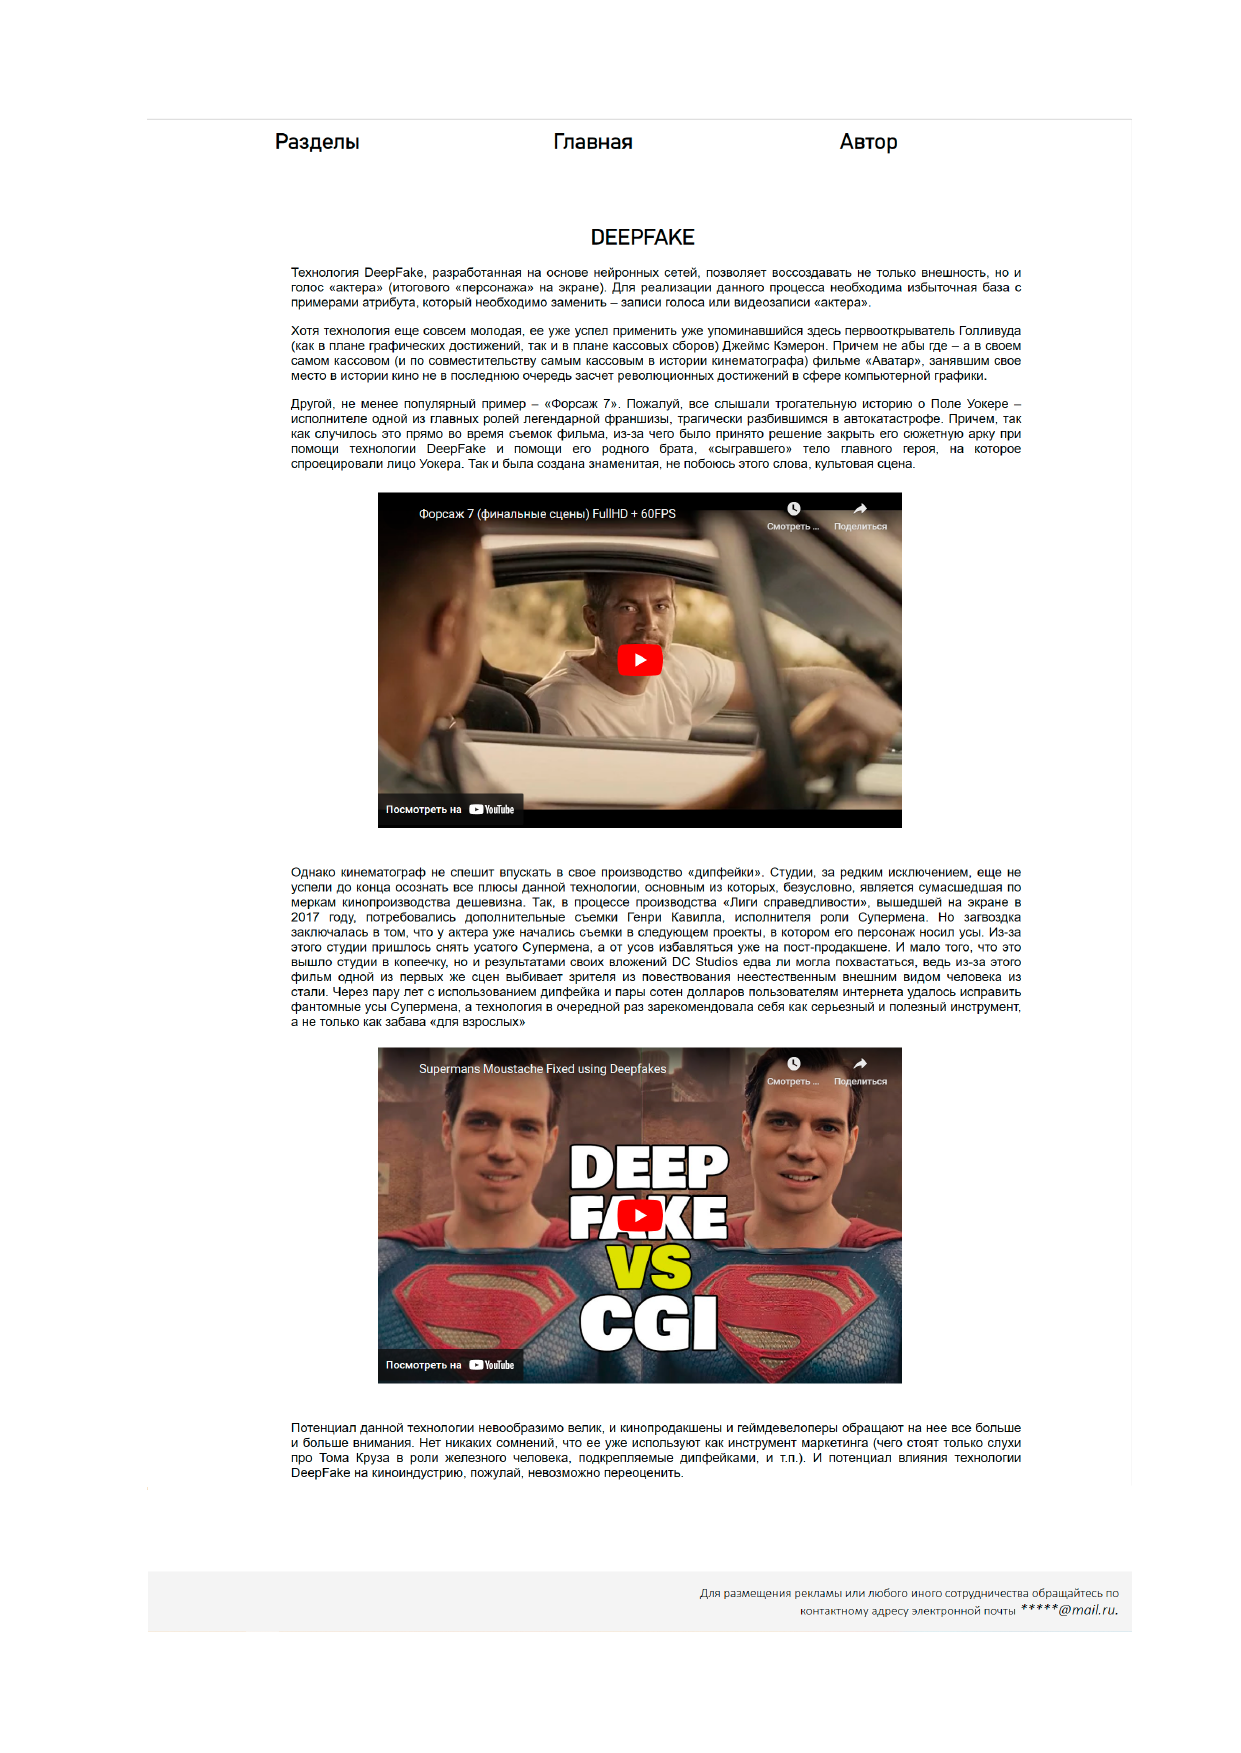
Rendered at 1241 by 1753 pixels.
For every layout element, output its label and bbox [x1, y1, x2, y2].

picture [147, 118, 1132, 1632]
